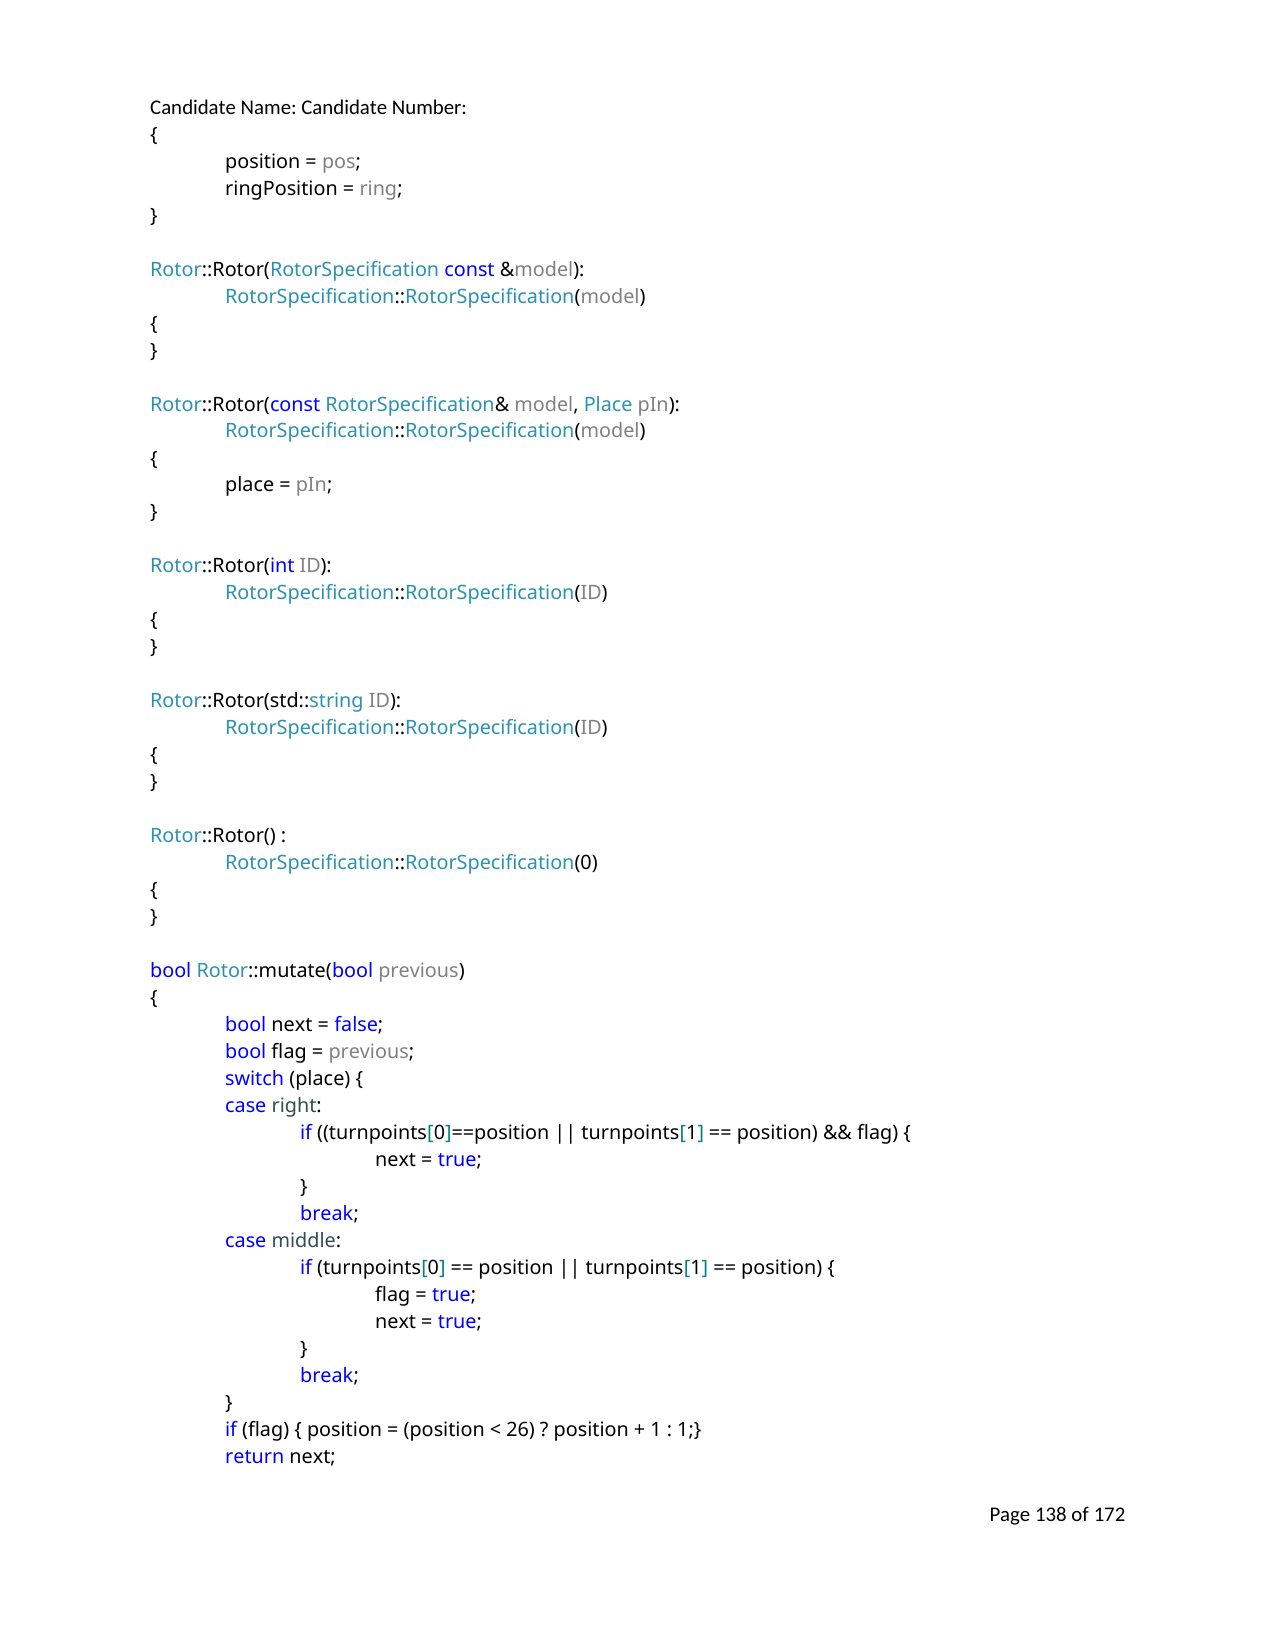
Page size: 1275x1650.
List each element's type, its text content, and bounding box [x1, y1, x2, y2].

text Rotor::Rotor() : [150, 821, 1125, 848]
text } [150, 201, 1125, 228]
text } [150, 1172, 1125, 1199]
text if (turnpoints[0] == position || turnpoints[1] == position) { [150, 1253, 1125, 1280]
text bool flag = previous; [150, 1037, 1125, 1064]
text position = pos; [150, 147, 1125, 174]
text place = pIn; [150, 471, 1125, 498]
text { [150, 983, 1125, 1010]
text RotorSpecification::RotorSpecification(0) [150, 848, 1125, 875]
text if ((turnpoints[0]==position || turnpoints[1] == position) && flag) { [150, 1118, 1125, 1145]
text case middle: [150, 1226, 1125, 1253]
text } [150, 1388, 1125, 1415]
text bool Rotor::mutate(bool previous) [150, 956, 1125, 983]
text break; [150, 1199, 1125, 1226]
text { [150, 309, 1125, 336]
text next = true; [150, 1145, 1125, 1172]
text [150, 282, 1125, 309]
text RotorSpecification::RotorSpecification(ID) [150, 713, 1125, 741]
text switch (place) { [150, 1064, 1125, 1091]
text Rotor::Rotor(std::string ID): [150, 687, 1125, 713]
text } [150, 767, 1125, 794]
text return next; [150, 1442, 1125, 1469]
text { [150, 741, 1125, 767]
text } [150, 336, 1125, 363]
text RotorSpecification::RotorSpecification(model) [150, 417, 1125, 444]
text if (flag) { position = (position < 26) ? position + 1 : 1;} [150, 1415, 1125, 1442]
text break; [150, 1361, 1125, 1388]
text Rotor::Rotor(const RotorSpecification& model, Place pIn): [150, 390, 1125, 417]
text } [150, 1334, 1125, 1361]
text ringPosition = ring; [150, 174, 1125, 201]
text Rotor::Rotor(RotorSpecification const &model): [150, 255, 1125, 282]
text } [150, 498, 1125, 525]
text { [150, 444, 1125, 471]
text } [150, 633, 1125, 659]
text { [150, 606, 1125, 633]
text case right: [150, 1091, 1125, 1118]
text { [150, 120, 1125, 147]
text next = true; [150, 1307, 1125, 1334]
text Rotor::Rotor(int ID): [150, 552, 1125, 579]
text { [150, 875, 1125, 902]
text RotorSpecification::RotorSpecification(ID) [150, 579, 1125, 606]
text flag = true; [150, 1280, 1125, 1307]
text } [150, 902, 1125, 929]
text bool next = false; [150, 1010, 1125, 1037]
